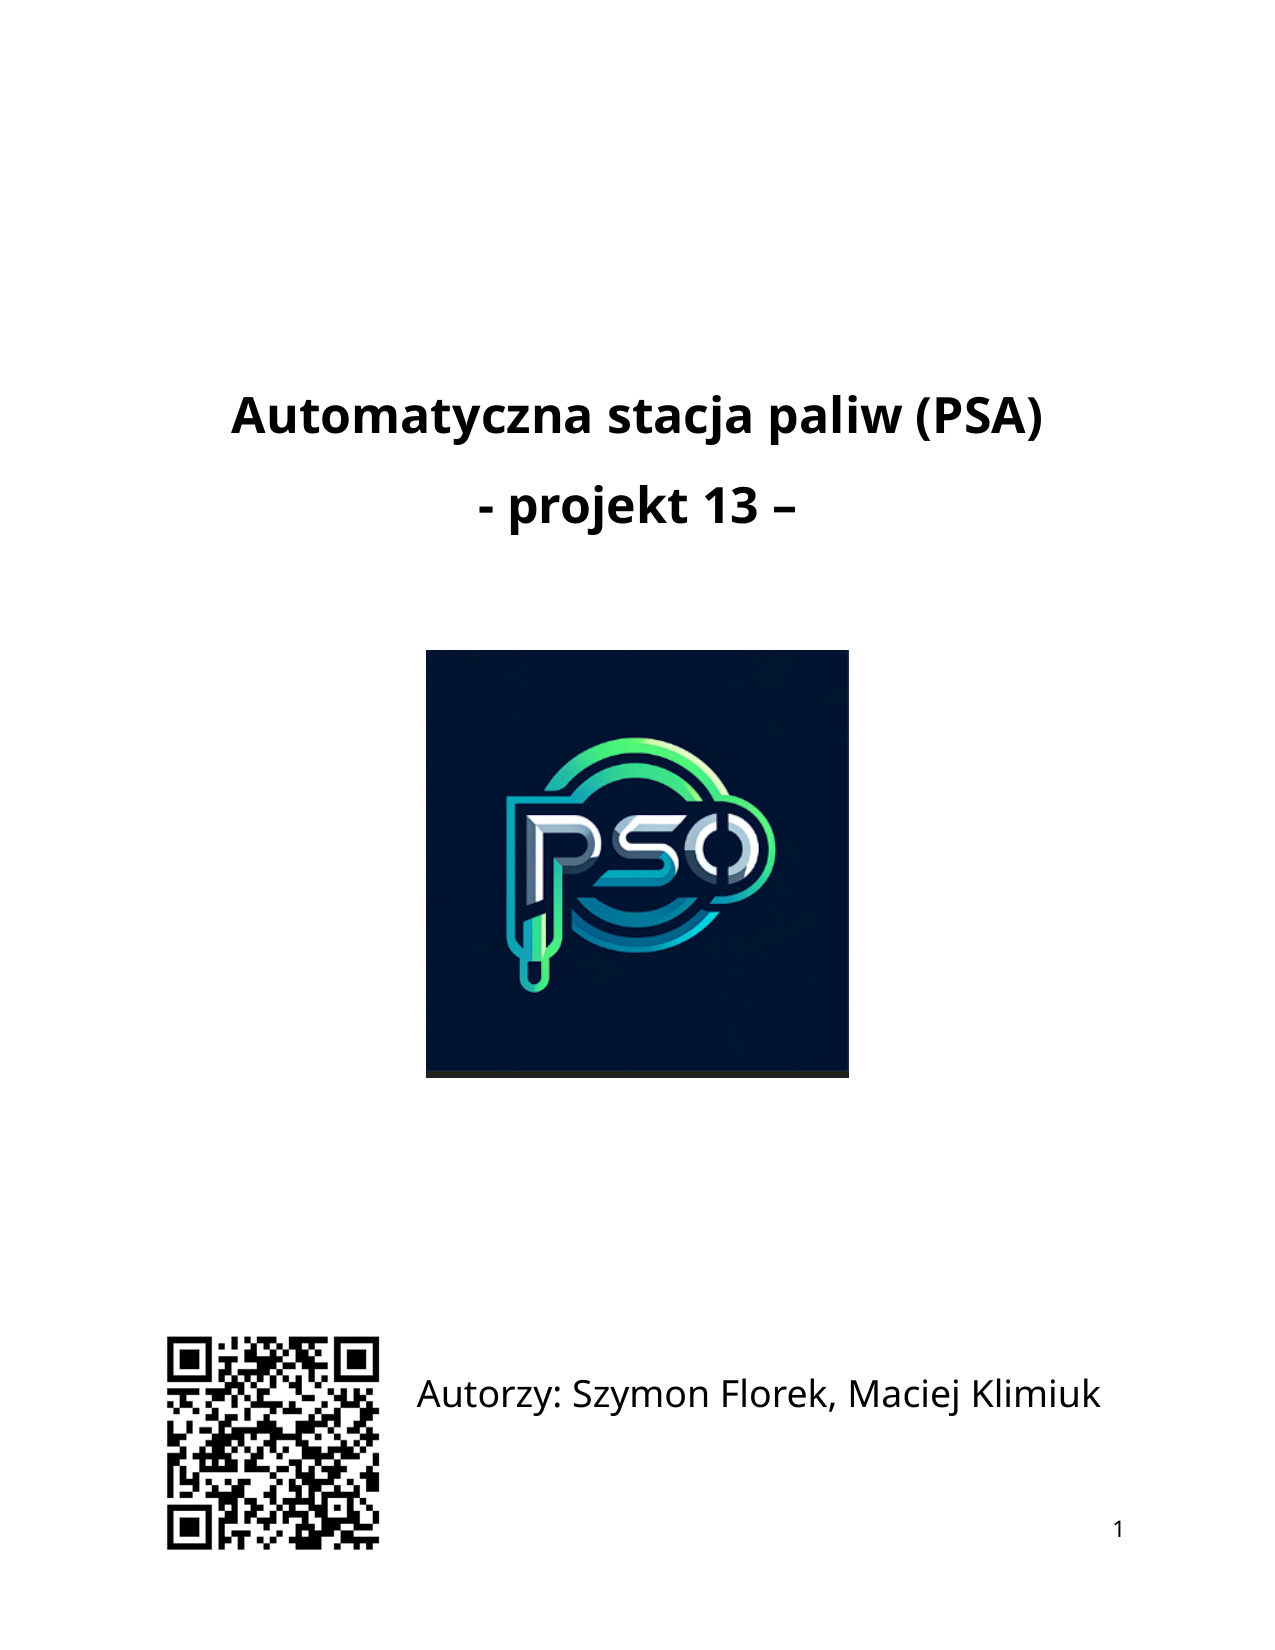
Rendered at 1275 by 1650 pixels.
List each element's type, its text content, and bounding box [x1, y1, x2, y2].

text Automatyczna stacja paliw (PSA) [150, 380, 1125, 448]
picture [150, 1317, 398, 1563]
text Autorzy: Szymon Florek, Maciej Klimiuk [398, 1367, 1125, 1418]
text - projekt 13 – [150, 470, 1125, 538]
picture [426, 650, 849, 1078]
